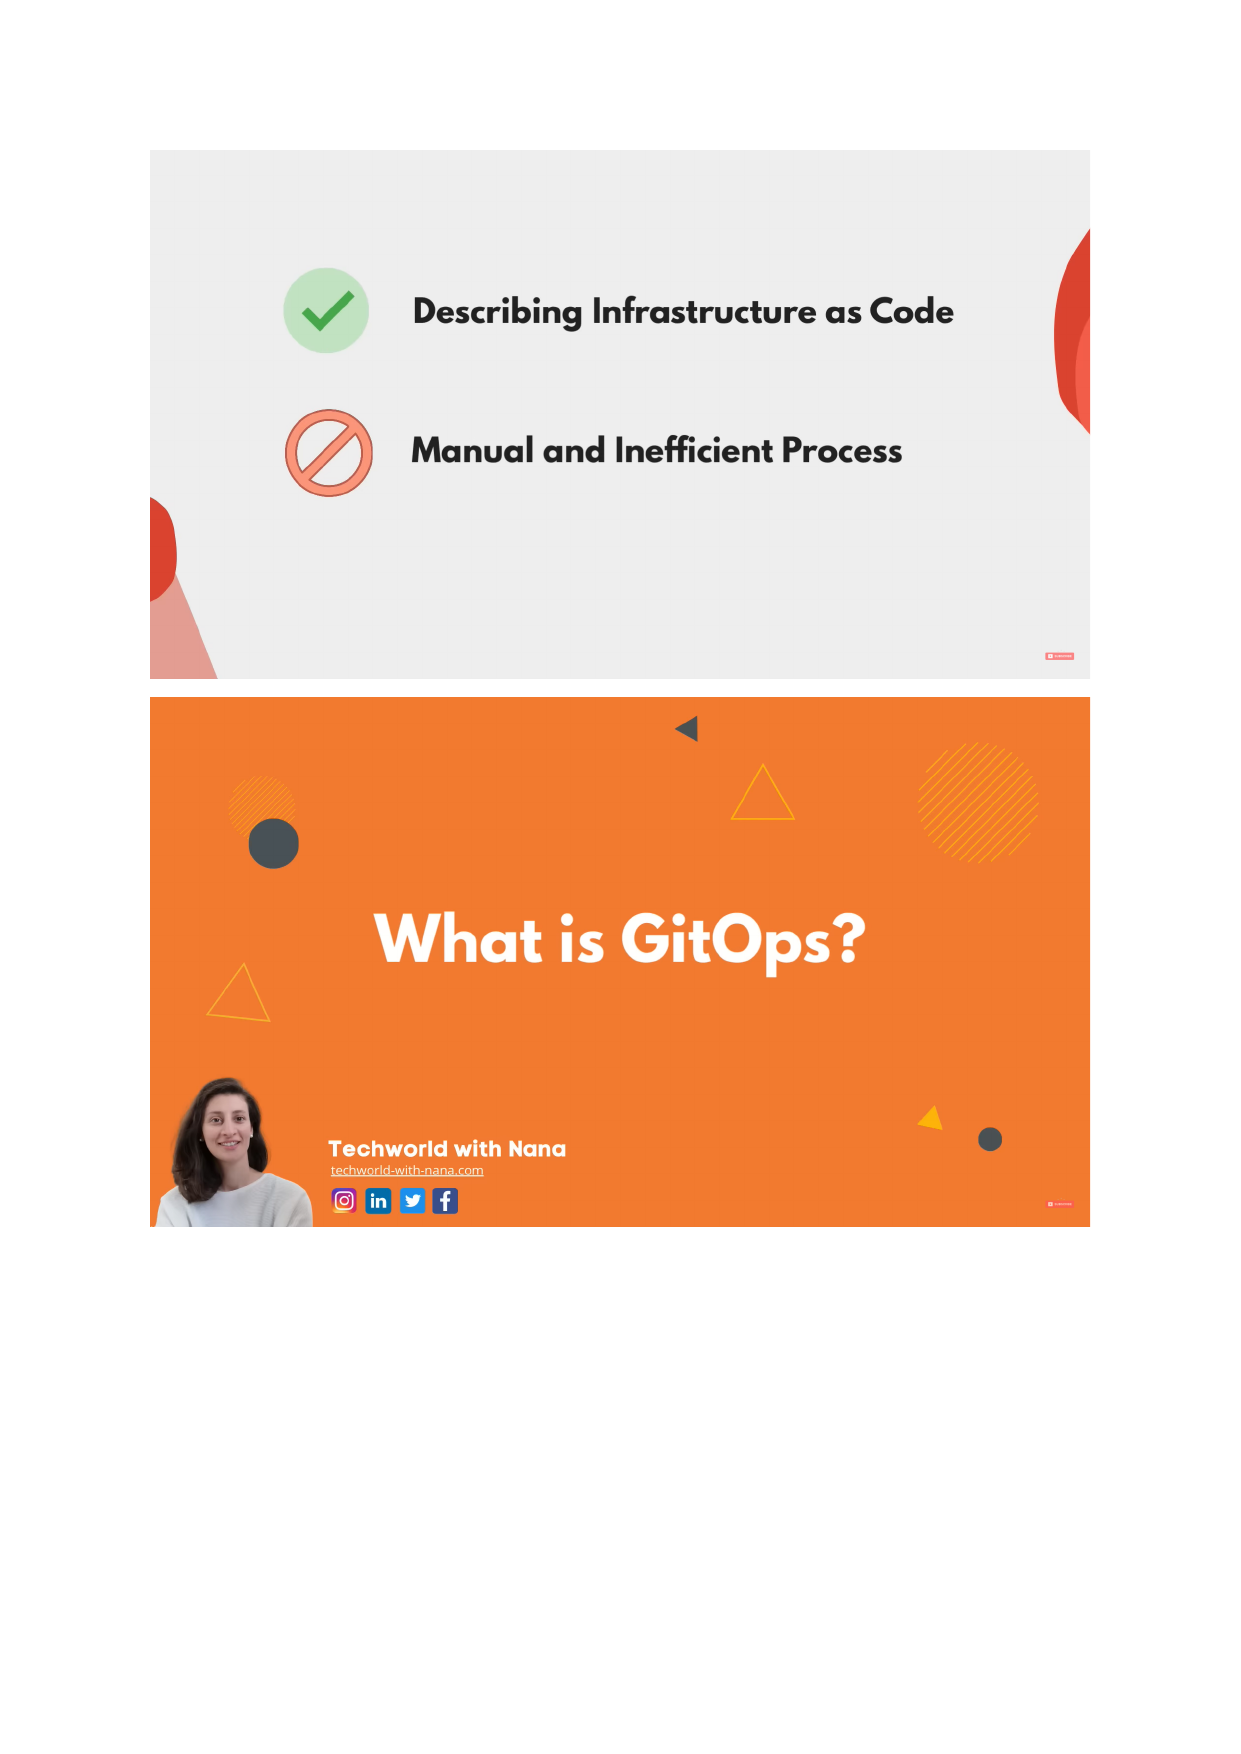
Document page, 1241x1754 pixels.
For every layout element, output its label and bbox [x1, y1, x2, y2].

picture [150, 150, 1091, 679]
picture [150, 697, 1091, 1227]
